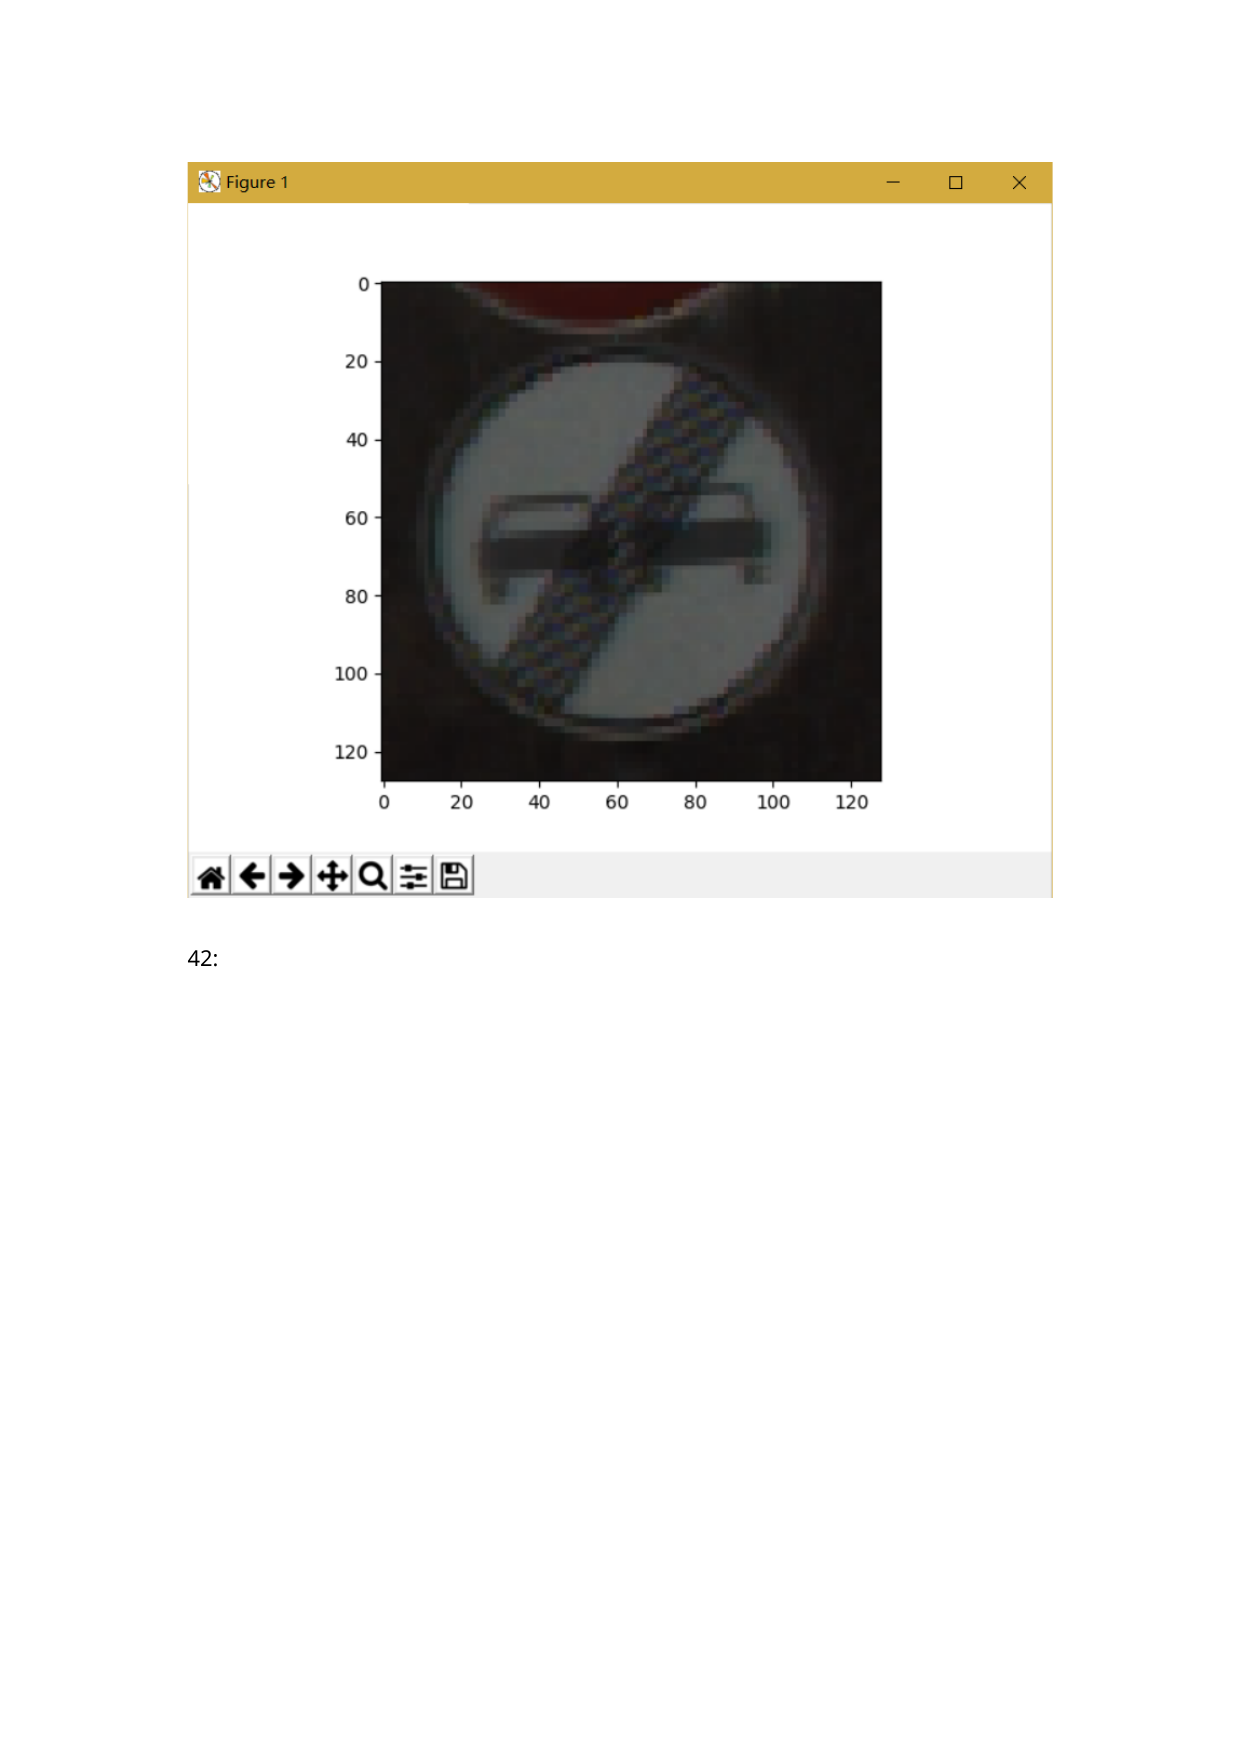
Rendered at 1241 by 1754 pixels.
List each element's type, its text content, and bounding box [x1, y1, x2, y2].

text 42: [187, 942, 1053, 974]
picture [187, 162, 1053, 898]
